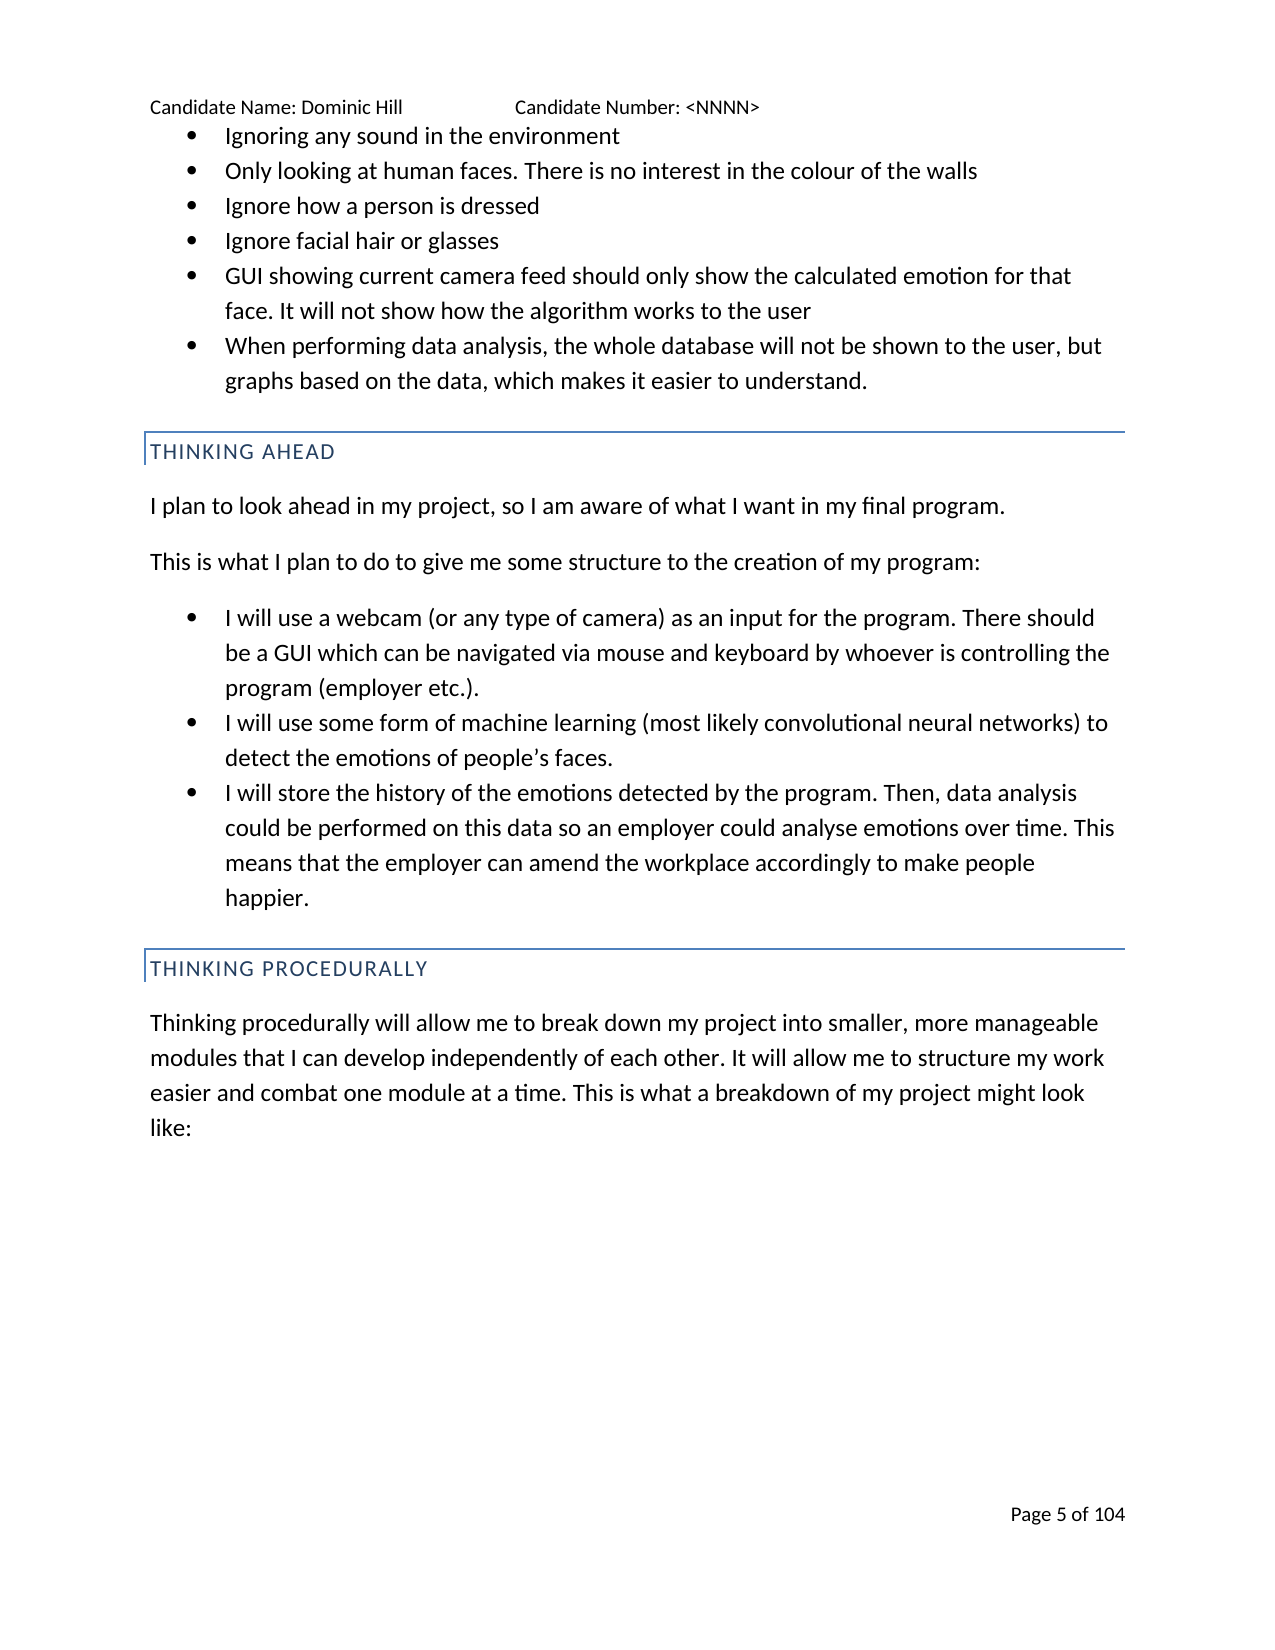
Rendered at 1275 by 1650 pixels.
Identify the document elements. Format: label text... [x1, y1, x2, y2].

subtitle Thinking ahead [146, 433, 1125, 465]
text I plan to look ahead in my project, so I am aware of what I want in my final program. [150, 490, 1125, 521]
list Ignore how a person is dressed [187, 190, 1125, 221]
list Ignore facial hair or glasses [187, 225, 1125, 256]
text Thinking procedurally will allow me to break down my project into smaller, more manageable modules that I can develop independently of each other. It will allow me to structure my work easier and combat one module at a time. This is what a breakdown of my project might look like: [150, 1007, 1125, 1142]
list GUI showing current camera feed should only show the calculated emotion for that face. It will not show how the algorithm works to the user [187, 260, 1125, 326]
list When performing data analysis, the whole database will not be shown to the user, but graphs based on the data, which makes it easier to understand. [187, 330, 1125, 396]
subtitle Thinking procedurally [146, 950, 1125, 982]
text This is what I plan to do to give me some structure to the creation of my program: [150, 546, 1125, 576]
list Ignoring any sound in the environment [187, 120, 1125, 151]
list I will store the history of the emotions detected by the program. Then, data analysis could be performed on this data so an employer could analyse emotions over time. This means that the employer can amend the workplace accordingly to make people happier. [187, 777, 1125, 912]
list I will use some form of machine learning (most likely convolutional neural networks) to detect the emotions of people’s faces. [187, 707, 1125, 772]
list Only looking at human faces. There is no interest in the colour of the walls [187, 155, 1125, 186]
list I will use a webcam (or any type of camera) as an input for the program. There should be a GUI which can be navigated via mouse and keyboard by whoever is controlling the program (employer etc.). [187, 602, 1125, 702]
